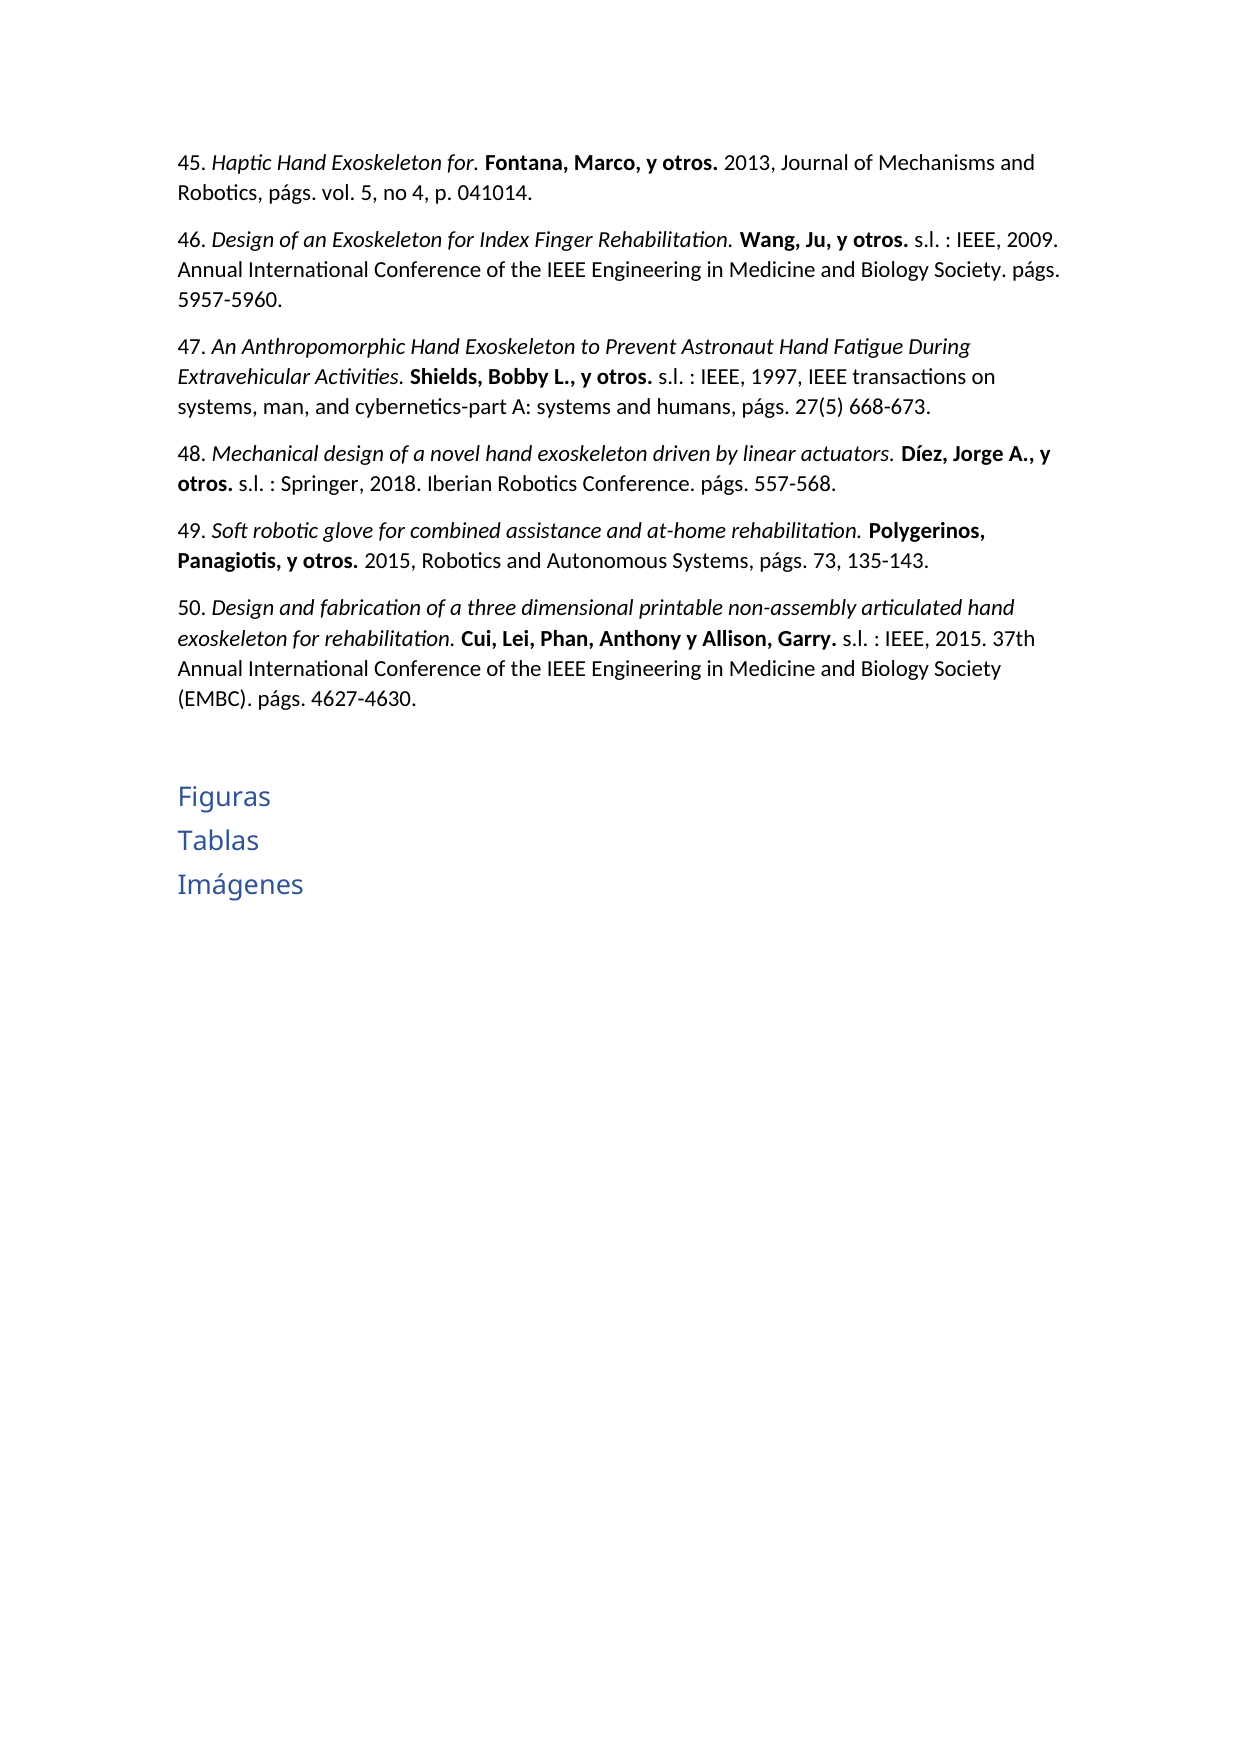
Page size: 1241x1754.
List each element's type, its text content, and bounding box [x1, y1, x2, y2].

subtitle Figuras [177, 778, 1063, 815]
text 46. Design of an Exoskeleton for Index Finger Rehabilitation. Wang, Ju, y otros. s.l. : IEEE, 2009. Annual International Conference of the IEEE Engineering in Medicine and Biology Society. págs. 5957-5960. [177, 225, 1063, 313]
text 47. An Anthropomorphic Hand Exoskeleton to Prevent Astronaut Hand Fatigue During Extravehicular Activities. Shields, Bobby L., y otros. s.l. : IEEE, 1997, IEEE transactions on systems, man, and cybernetics-part A: systems and humans, págs. 27(5) 668-673. [177, 332, 1063, 420]
text 49. Soft robotic glove for combined assistance and at-home rehabilitation. Polygerinos, Panagiotis, y otros. 2015, Robotics and Autonomous Systems, págs. 73, 135-143. [177, 516, 1063, 574]
text 48. Mechanical design of a novel hand exoskeleton driven by linear actuators. Díez, Jorge A., y otros. s.l. : Springer, 2018. Iberian Robotics Conference. págs. 557-568. [177, 439, 1063, 497]
subtitle Tablas [177, 822, 1063, 859]
text 45. Haptic Hand Exoskeleton for. Fontana, Marco, y otros. 2013, Journal of Mechanisms and Robotics, págs. vol. 5, no 4, p. 041014. [177, 148, 1063, 206]
subtitle Imágenes [177, 866, 1063, 942]
text 50. Design and fabrication of a three dimensional printable non-assembly articulated hand exoskeleton for rehabilitation. Cui, Lei, Phan, Anthony y Allison, Garry. s.l. : IEEE, 2015. 37th Annual International Conference of the IEEE Engineering in Medicine and Biology Society (EMBC). págs. 4627-4630. [177, 593, 1063, 712]
